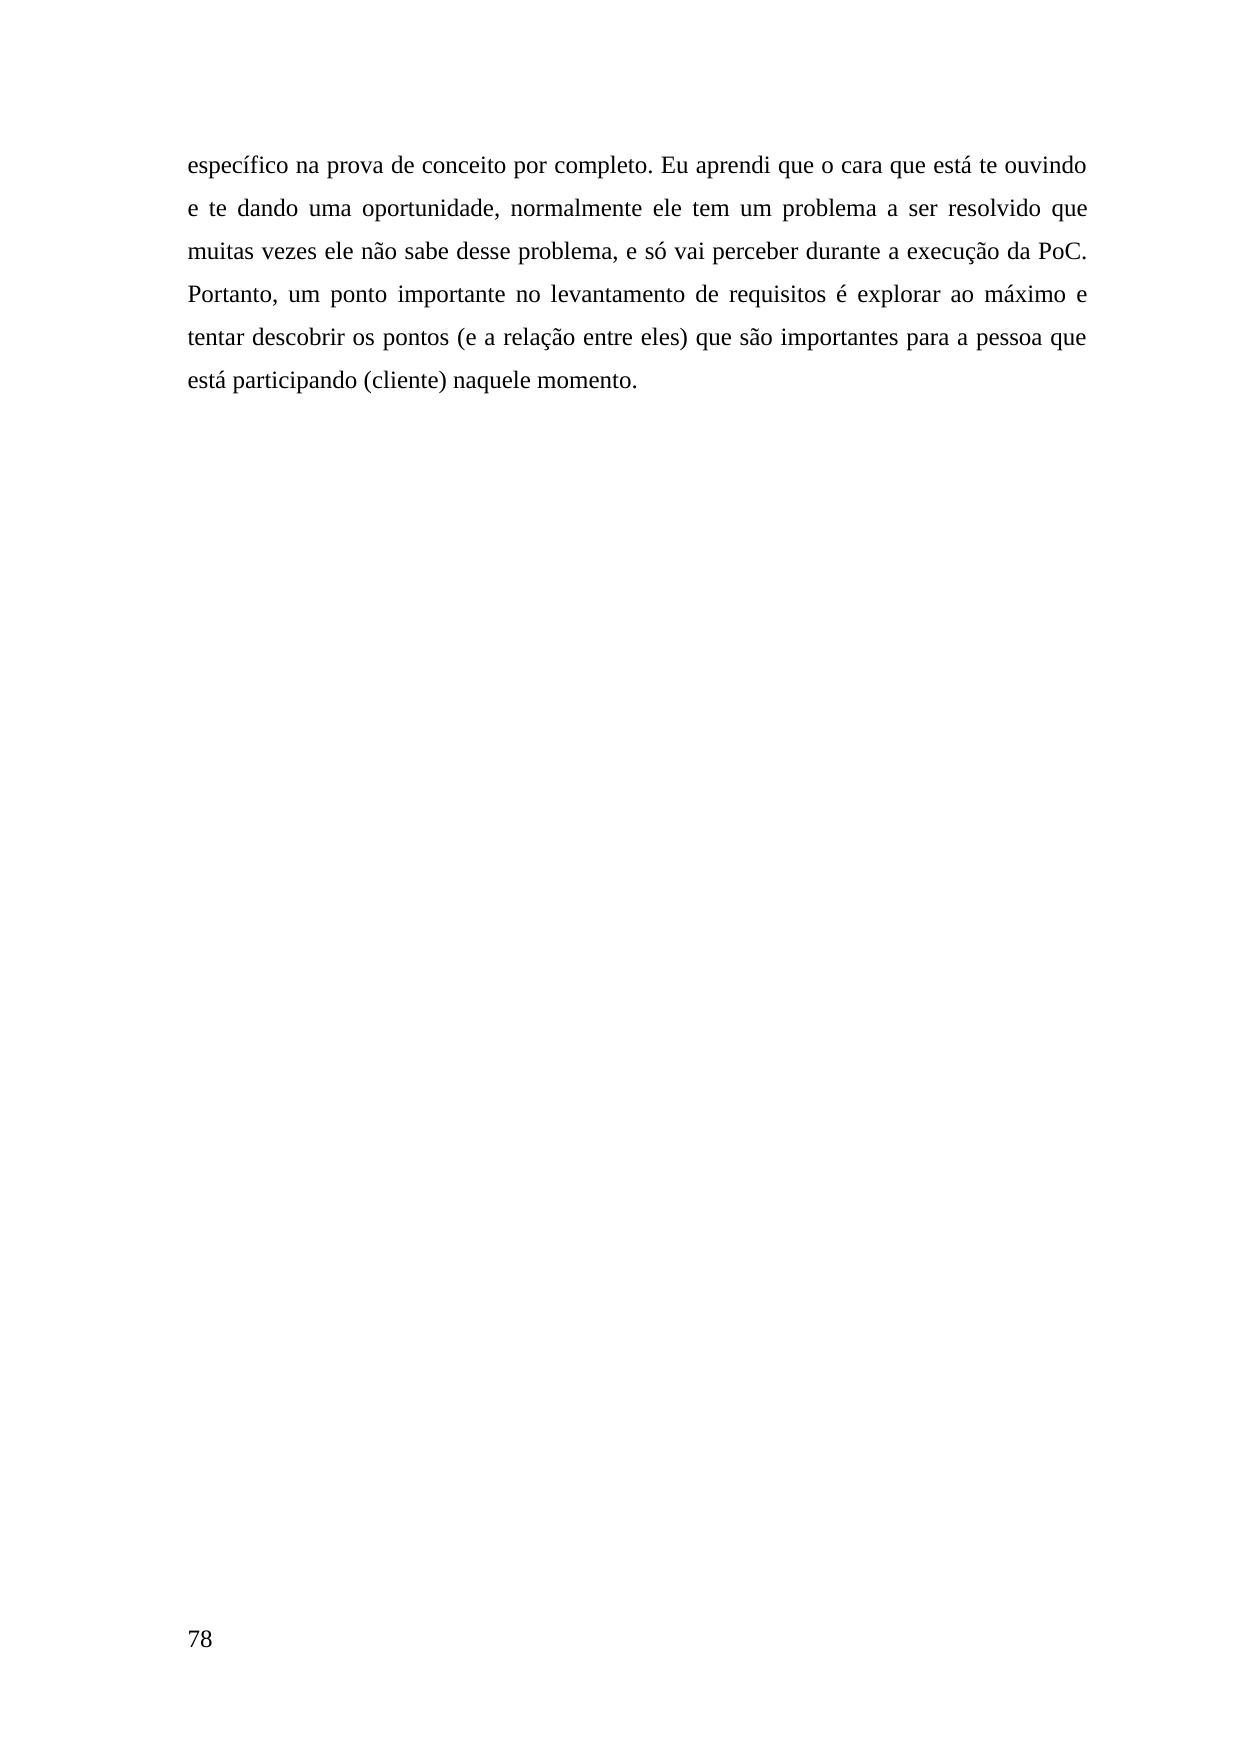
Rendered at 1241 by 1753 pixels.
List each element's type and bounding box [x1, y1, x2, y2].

text [187, 150, 1088, 394]
